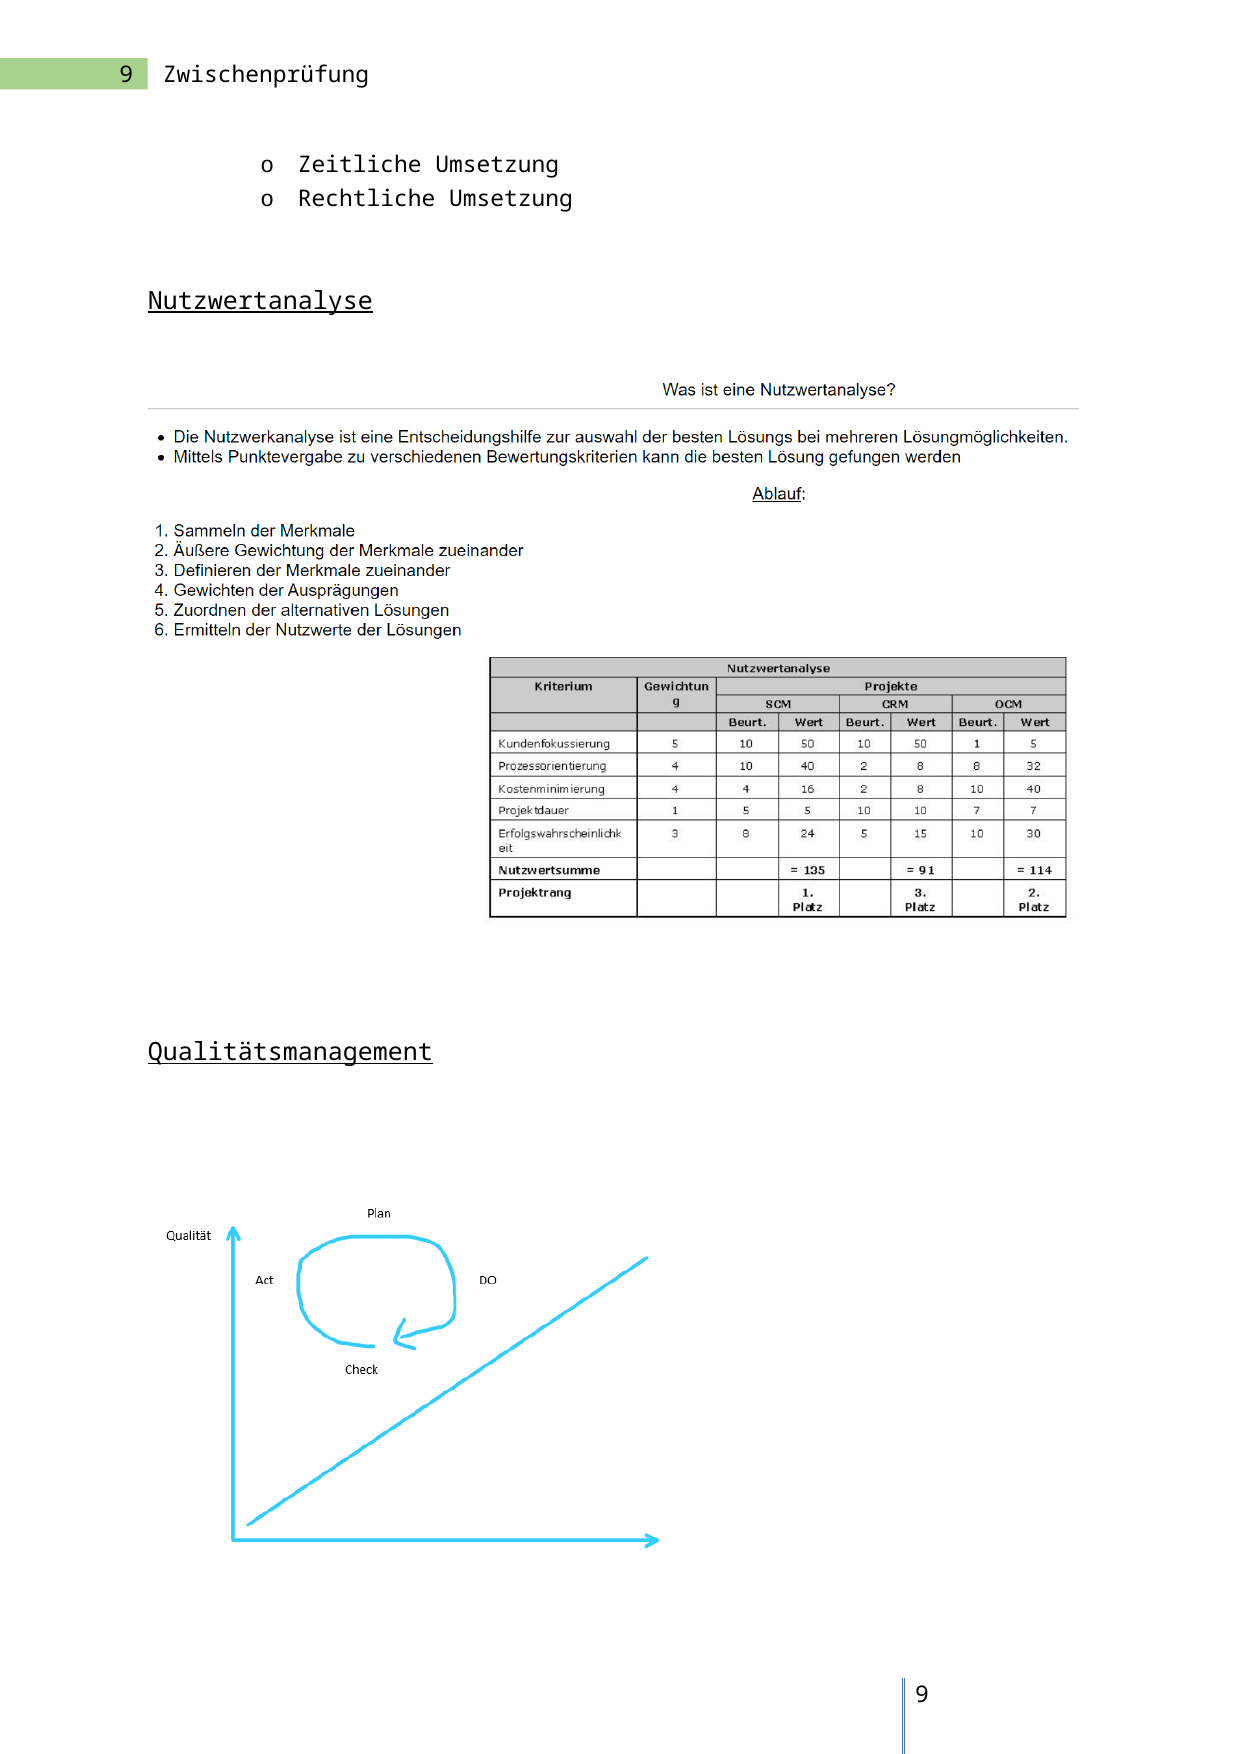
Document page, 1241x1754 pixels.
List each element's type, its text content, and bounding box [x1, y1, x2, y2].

picture [147, 369, 1080, 933]
subtitle Nutzwertanalyse [148, 282, 1093, 316]
list Rechtliche Umsetzung [260, 181, 1093, 213]
subtitle Qualitätsmanagement [148, 1034, 1093, 1068]
list Zeitliche Umsetzung [260, 148, 1093, 179]
picture [147, 1177, 765, 1578]
